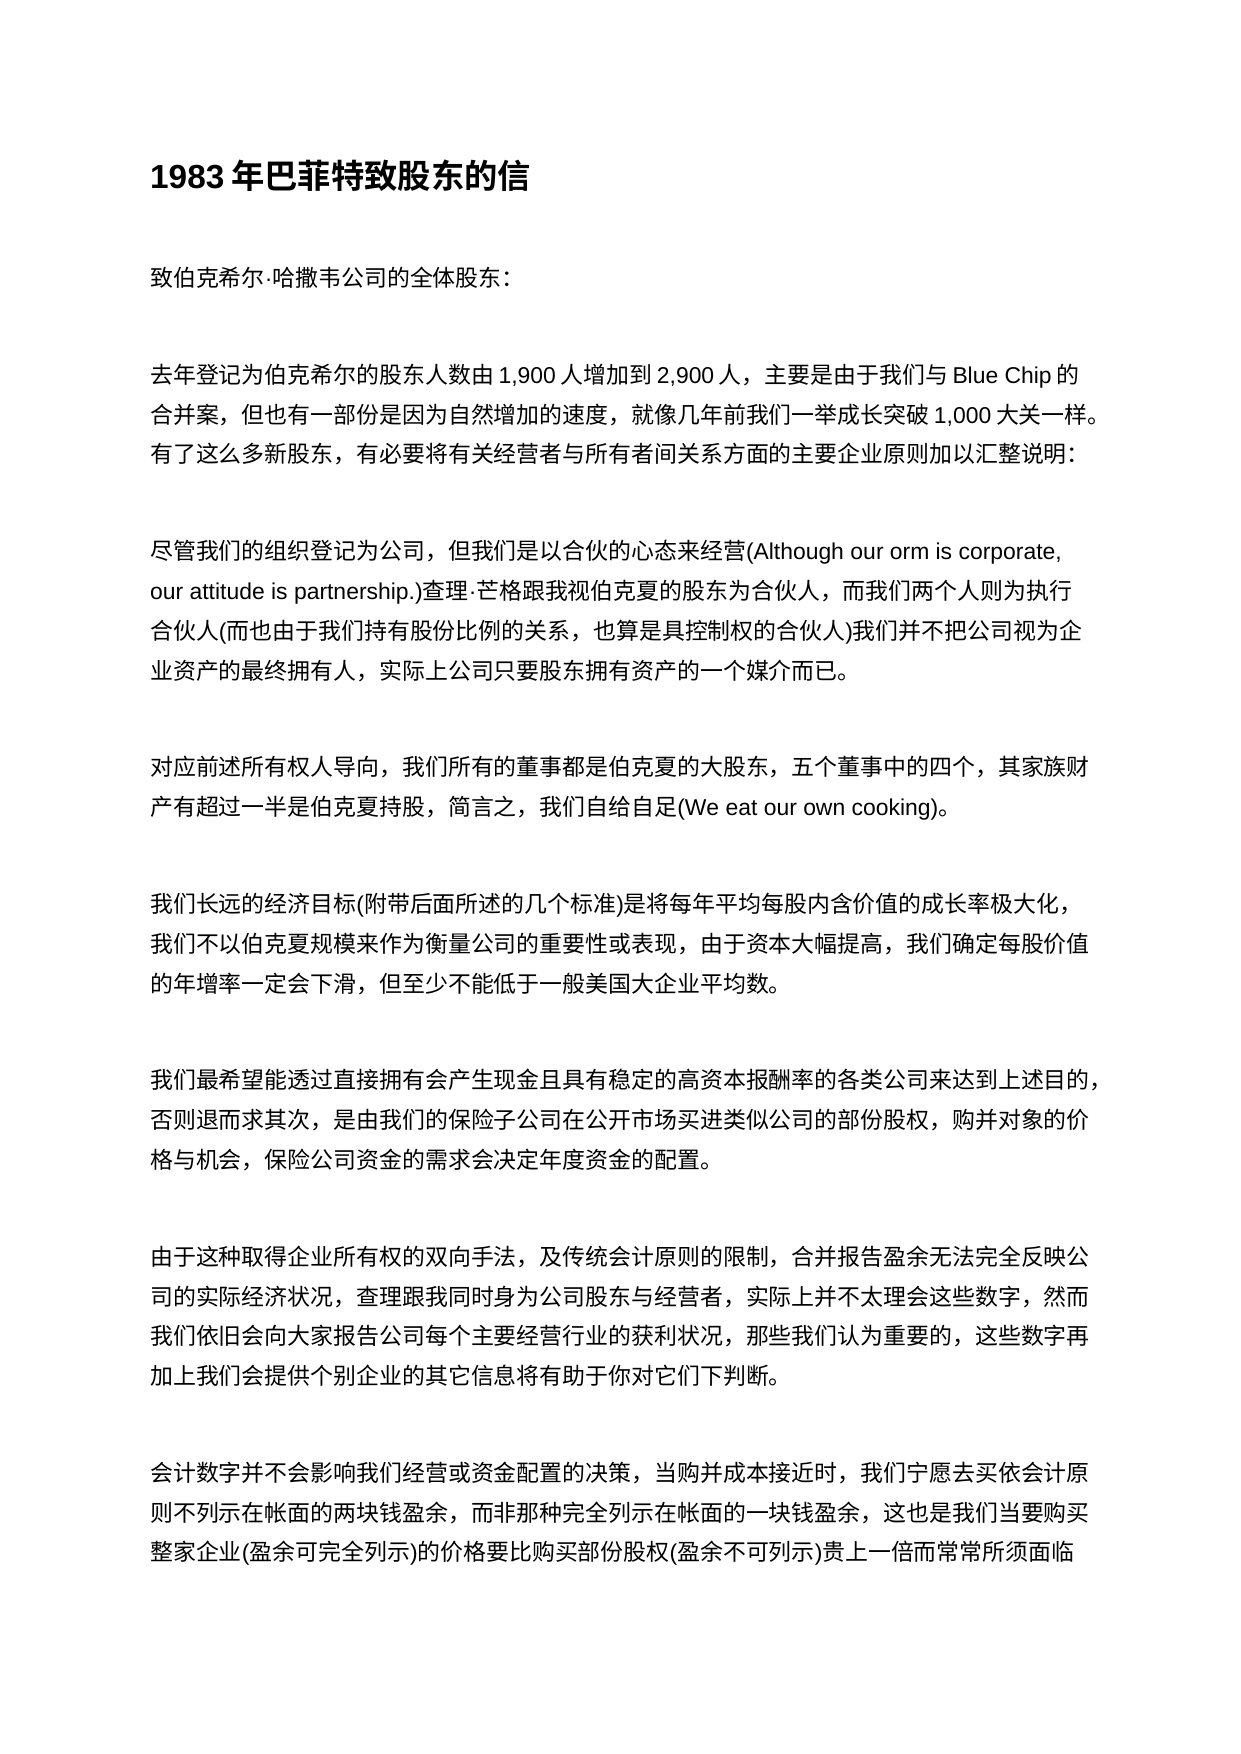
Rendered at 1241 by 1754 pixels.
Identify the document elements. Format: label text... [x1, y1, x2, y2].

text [150, 1455, 1090, 1567]
text 由于这种取得企业所有权的双向手法，及传统会计原则的限制，合并报告盈余无法完全反映公司的实际经济状况，查理跟我同时身为公司股东与经营者，实际上并不太理会这些数字，然而我们依旧会向大家报告公司每个主要经营行业的获利状况，那些我们认为重要的，这些数字再加上我们会提供个别企业的其它信息将有助于你对它们下判断。 [150, 1238, 1090, 1391]
text 去年登记为伯克希尔的股东人数由1,900人增加到2,900人，主要是由于我们与Blue Chip的合并案，但也有一部份是因为自然增加的速度，就像几年前我们一举成长突破1,000大关一样。有了这么多新股东，有必要将有关经营者与所有者间关系方面的主要企业原则加以汇整说明： [150, 357, 1090, 469]
text 对应前述所有权人导向，我们所有的董事都是伯克夏的大股东，五个董事中的四个，其家族财产有超过一半是伯克夏持股，简言之，我们自给自足(We eat our own cooking)。 [150, 749, 1090, 822]
text 致伯克希尔·哈撒韦公司的全体股东： [150, 260, 1090, 293]
subtitle 1983年巴菲特致股东的信 [150, 150, 1090, 198]
text 我们长远的经济目标(附带后面所述的几个标准)是将每年平均每股内含价值的成长率极大化，我们不以伯克夏规模来作为衡量公司的重要性或表现，由于资本大幅提高，我们确定每股价值的年增率一定会下滑，但至少不能低于一般美国大企业平均数。 [150, 886, 1090, 999]
text 我们最希望能透过直接拥有会产生现金且具有稳定的高资本报酬率的各类公司来达到上述目的，否则退而求其次，是由我们的保险子公司在公开市场买进类似公司的部份股权，购并对象的价格与机会，保险公司资金的需求会决定年度资金的配置。 [150, 1062, 1090, 1175]
text 尽管我们的组织登记为公司，但我们是以合伙的心态来经营(Although our orm is corporate, our attitude is partnership.)查理·芒格跟我视伯克夏的股东为合伙人，而我们两个人则为执行合伙人(而也由于我们持有股份比例的关系，也算是具控制权的合伙人)我们并不把公司视为企业资产的最终拥有人，实际上公司只要股东拥有资产的一个媒介而已。 [150, 533, 1090, 686]
